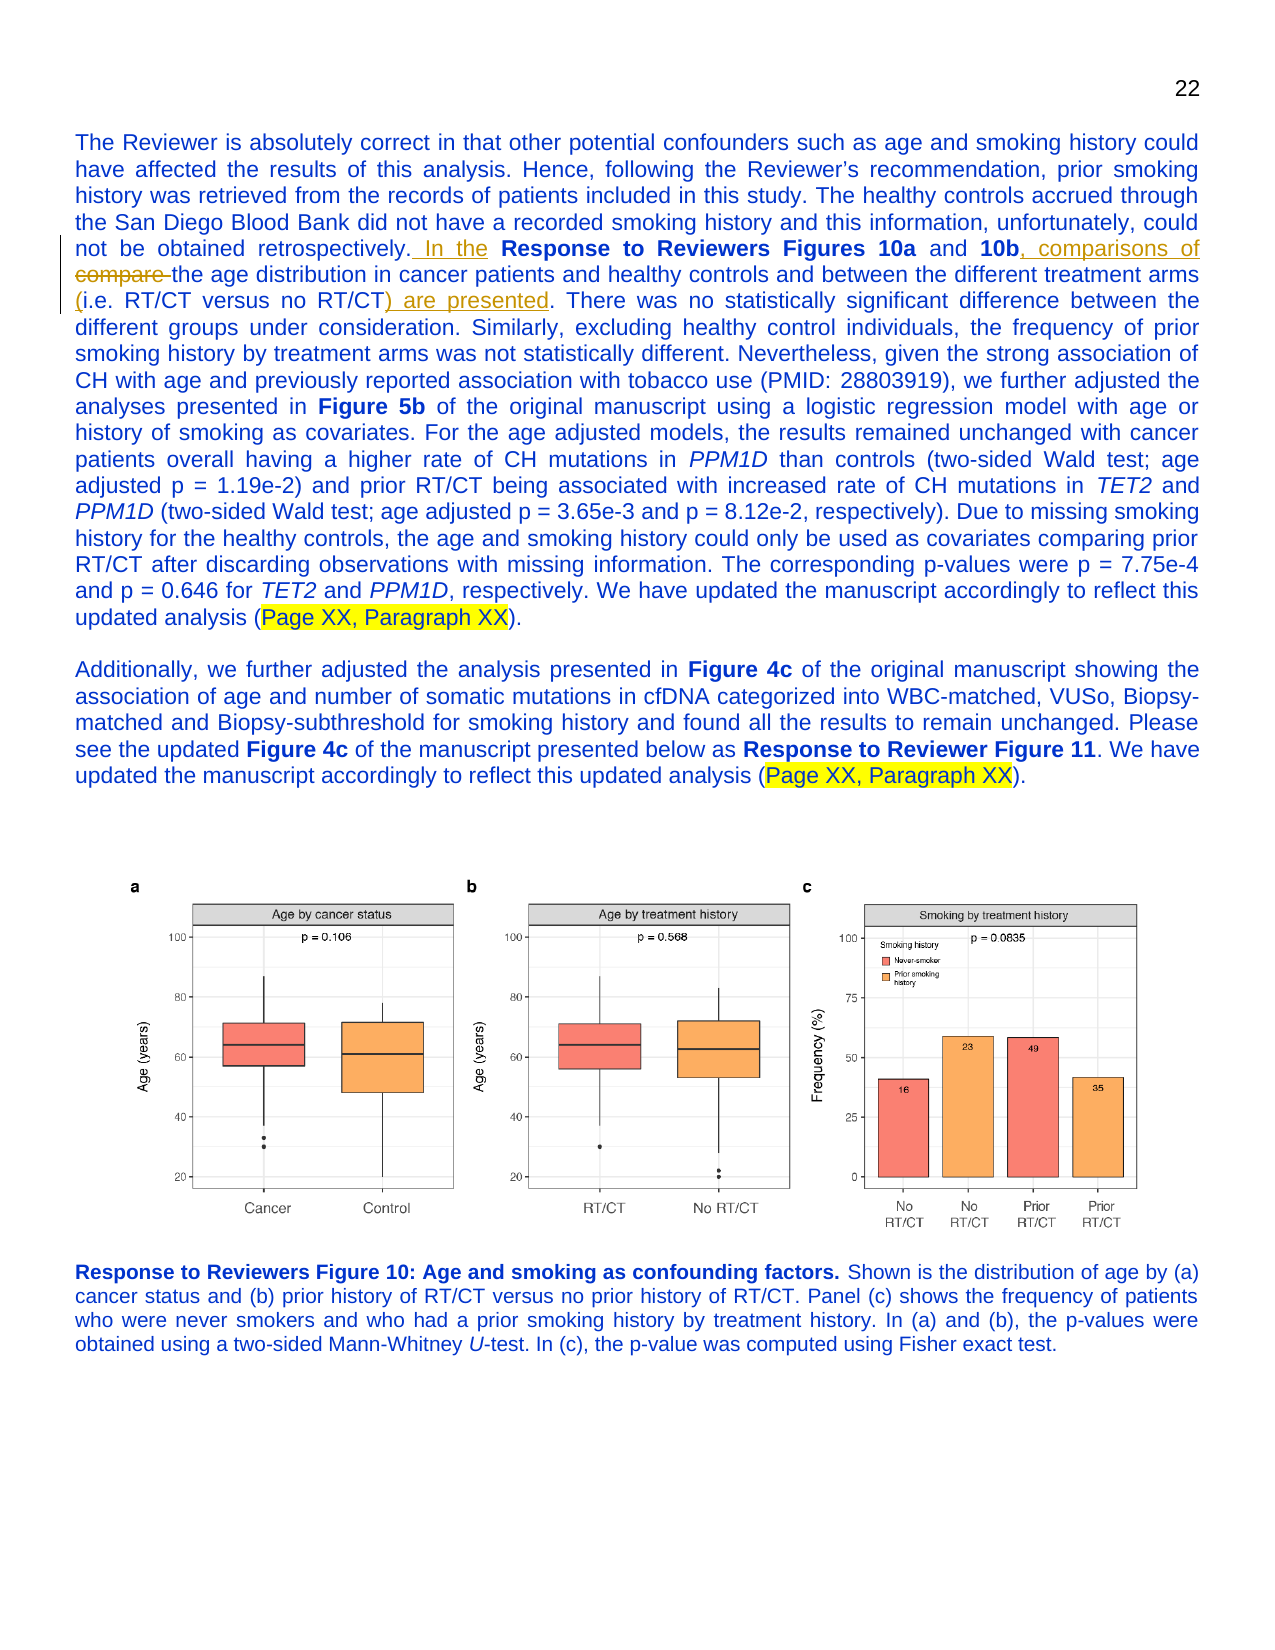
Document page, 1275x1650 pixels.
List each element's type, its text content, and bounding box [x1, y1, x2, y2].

picture [130, 877, 1144, 1242]
text The Reviewer is absolutely correct in that other potential confounders such as age and smoking history could have affected the results of this analysis. Hence, following the Reviewer’s recommendation, prior smoking history was retrieved from the records of patients included in this study. The healthy controls accrued through the San Diego Blood Bank did not have a recorded smoking history and this information, unfortunately, could not be obtained retrospectively. Response to Reviewers Figures 10a and 10bthe age distribution in cancer patients and healthy controls and between the different treatment arms i.e. RT/CT versus no RT/CT. There was no statistically significant difference between the different groups under consideration. Similarly, excluding healthy control individuals, the frequency of prior smoking history by treatment arms was not statistically different. Nevertheless, given the strong association of CH with age and previously reported association with tobacco use (PMID: 28803919), we further adjusted the analyses presented in Figure 5b of the original manuscript using a logistic regression model with age or history of smoking as covariates. For the age adjusted models, the results remained unchanged with cancer patients overall having a higher rate of CH mutations in PPM1D than controls (two-sided Wald test; age adjusted p = 1.19e-2) and prior RT/CT being associated with increased rate of CH mutations in TET2 and PPM1D (two-sided Wald test; age adjusted p = 3.65e-3 and p = 8.12e-2, respectively). Due to missing smoking history for the healthy controls, the age and smoking history could only be used as covariates comparing prior RT/CT after discarding observations with missing information. The corresponding p-values were p = 7.75e-4 and p = 0.646 for TET2 and PPM1D, respectively. We have updated the manuscript accordingly to reflect this updated analysis (Page XX, Paragraph XX). [75, 129, 1200, 630]
text Additionally, we further adjusted the analysis presented in Figure 4c of the original manuscript showing the association of age and number of somatic mutations in cfDNA categorized into WBC-matched, VUSo, Biopsy-matched and Biopsy-subthreshold for smoking history and found all the results to remain unchanged. Please see the updated Figure 4c of the manuscript presented below as Response to Reviewer Figure 11. We have updated the manuscript accordingly to reflect this updated analysis (Page XX, Paragraph XX). [75, 656, 1200, 788]
